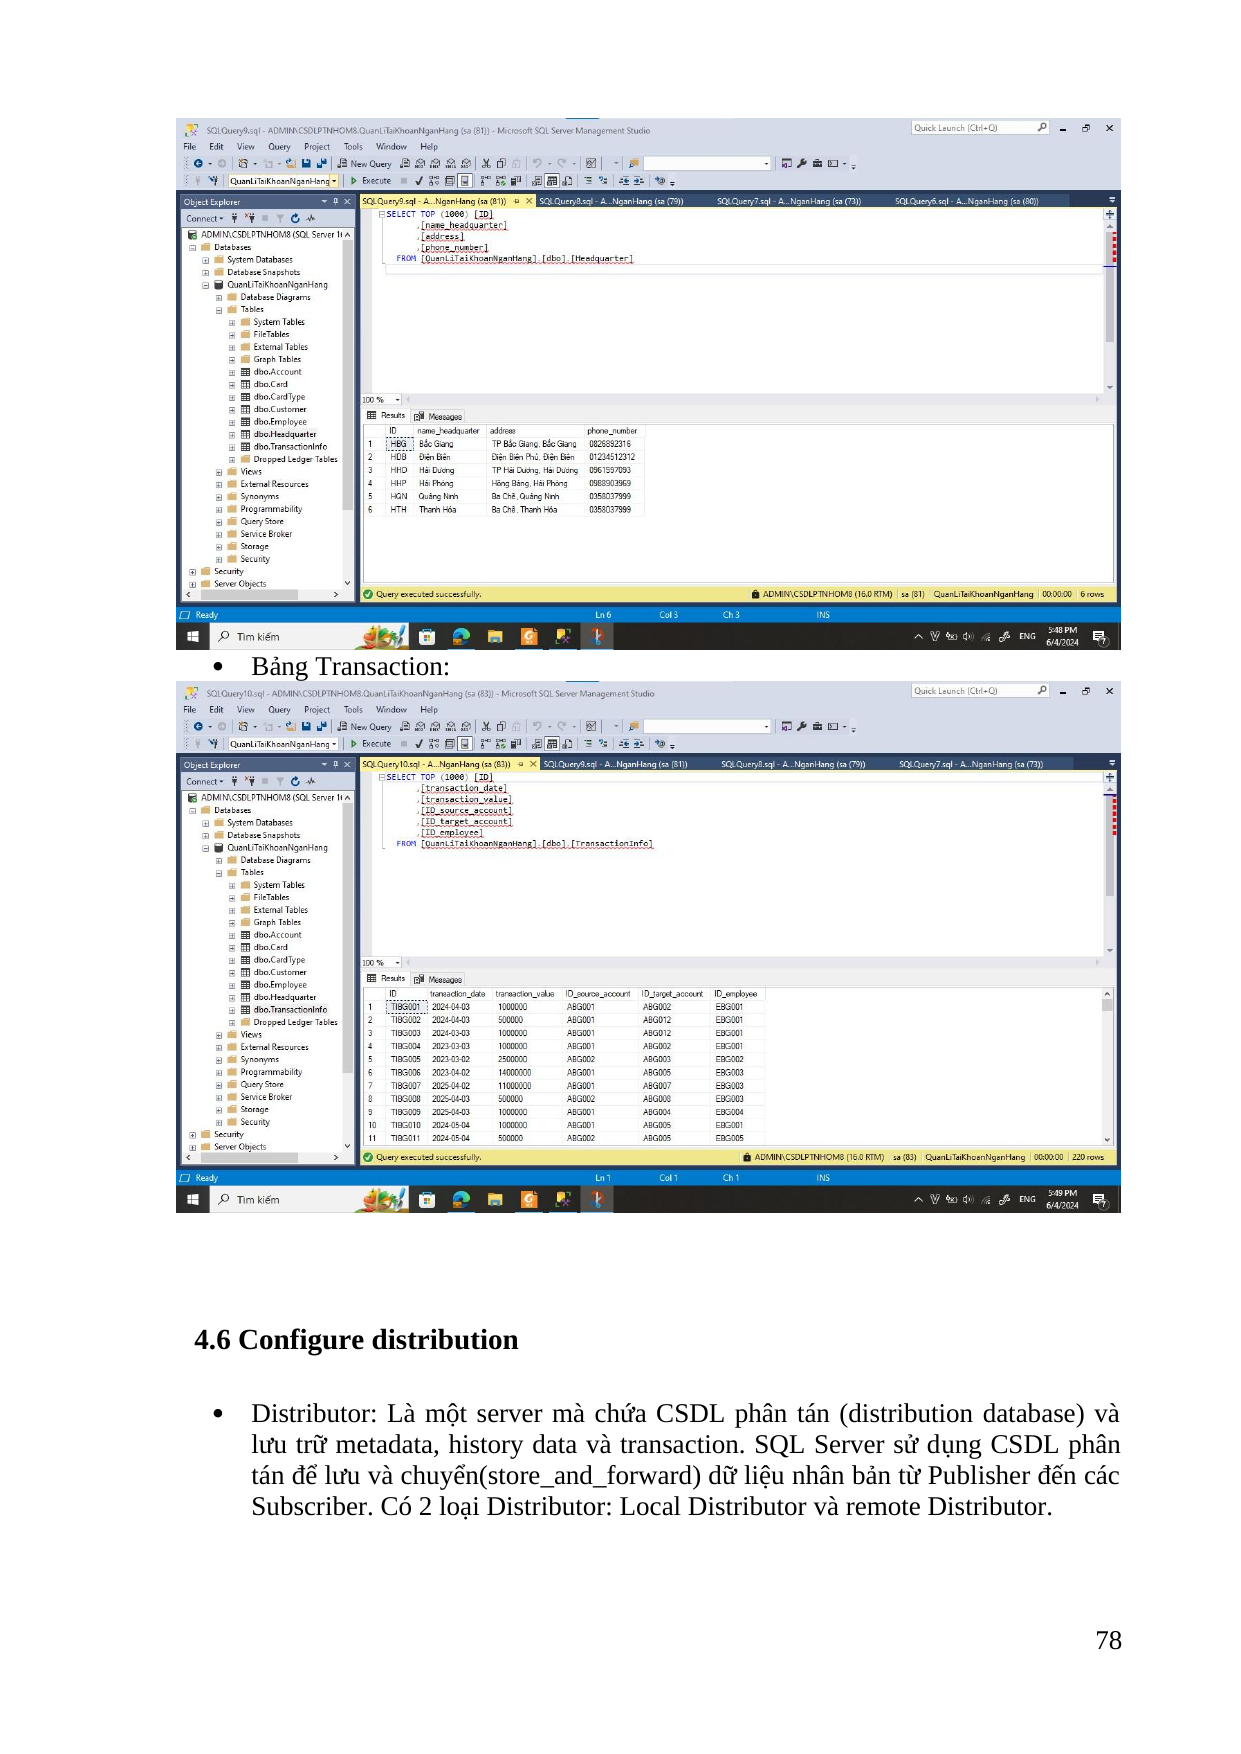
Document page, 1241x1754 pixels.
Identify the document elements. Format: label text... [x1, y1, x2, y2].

subtitle 4.6 Configure distribution [186, 1322, 1122, 1356]
list Distributor: Là một server mà chứa CSDL phân tán (distribution database) và lưu trữ metadata, history data và transaction. SQL Server sử dụng CSDL phân tán để lưu và chuyển(store_and_forward) dữ liệu nhân bản từ Publisher đến các Subscriber. Có 2 loại Distributor: Local Distributor và remote Distributor. [214, 1397, 1121, 1521]
picture [176, 681, 1121, 1213]
list Bảng Transaction: [214, 650, 1121, 681]
picture [176, 118, 1121, 650]
